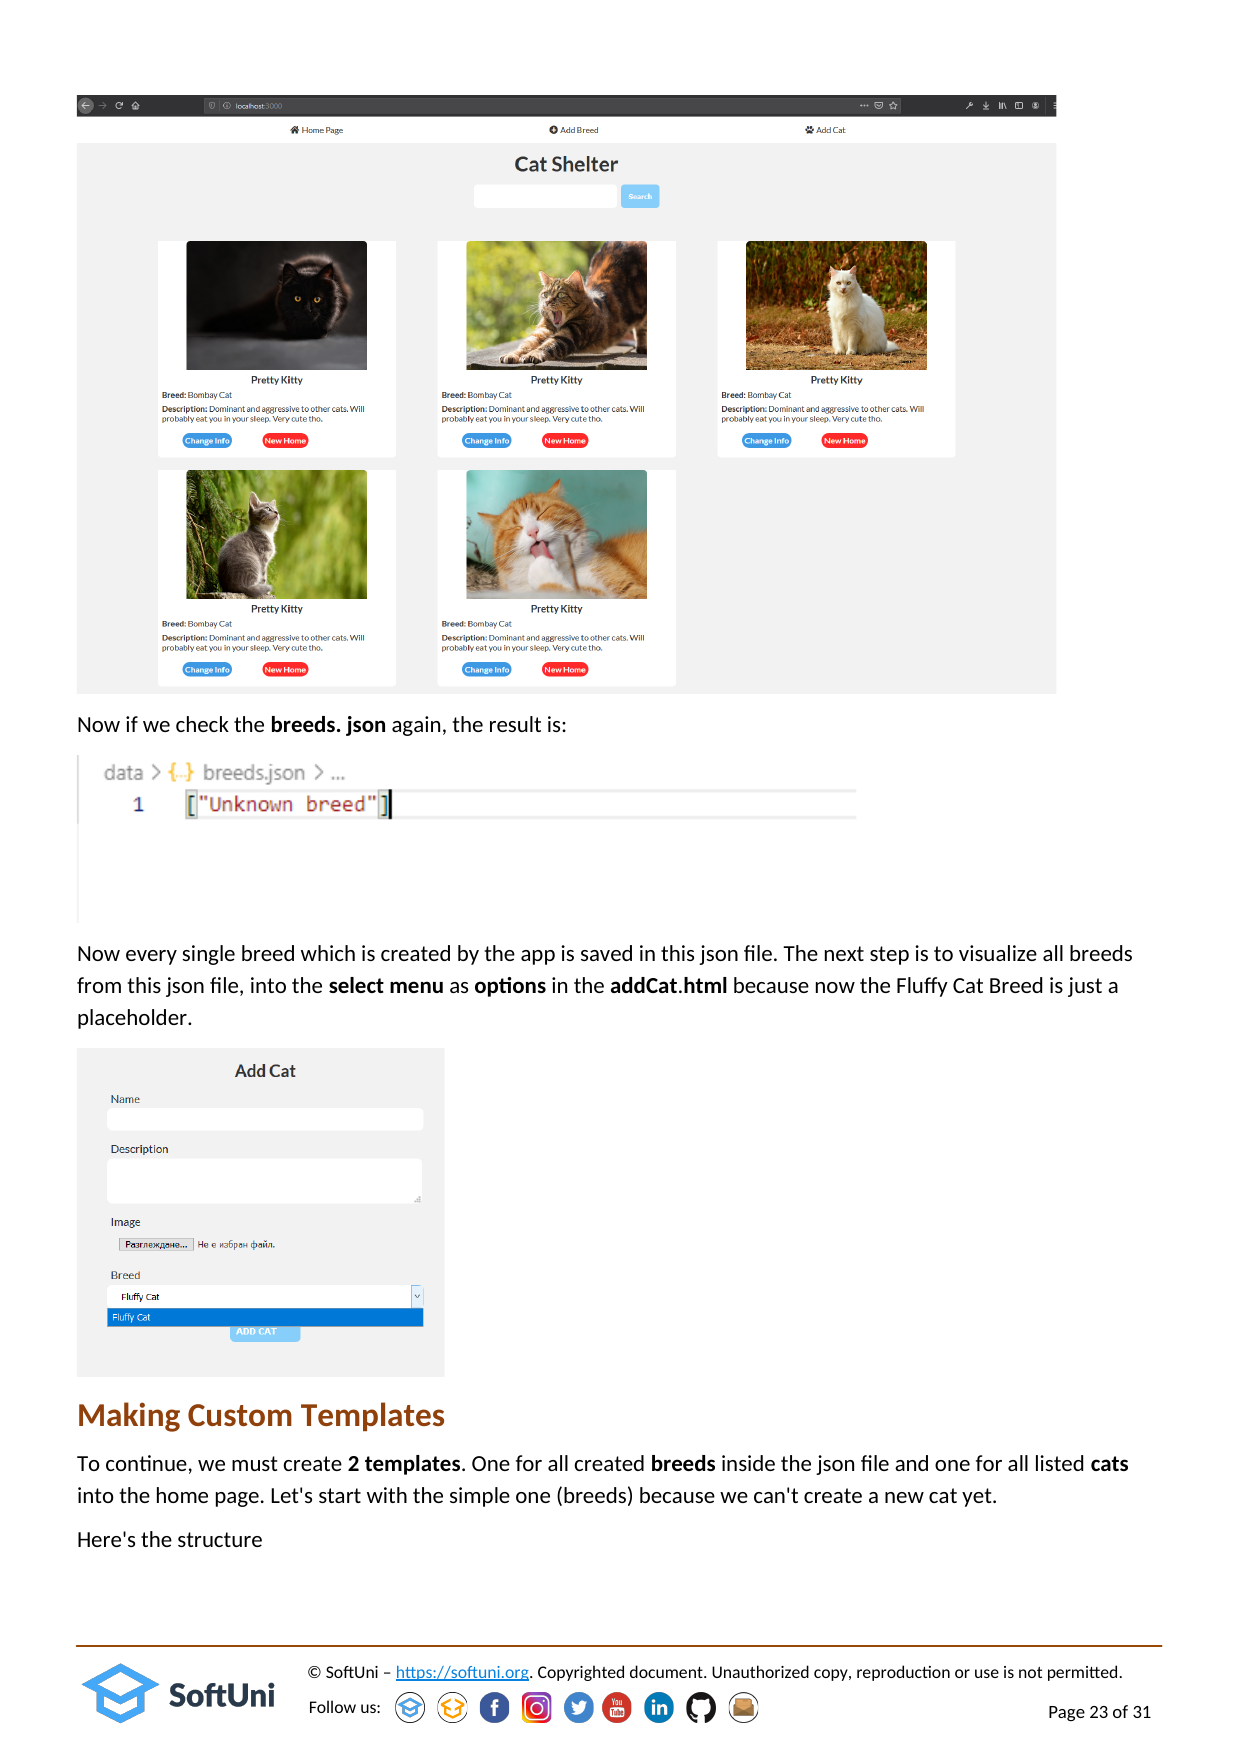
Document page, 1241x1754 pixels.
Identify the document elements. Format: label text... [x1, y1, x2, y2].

text Now if we check the breeds. json again, the result is: [77, 711, 1163, 739]
picture [522, 1692, 552, 1723]
picture [644, 1714, 653, 1723]
picture [602, 1692, 632, 1723]
picture [658, 1705, 667, 1714]
picture [665, 1692, 674, 1701]
picture [644, 1692, 653, 1701]
picture [75, 1658, 281, 1729]
text To continue, we must create 2 templates. One for all created breeds inside the json file and one for all listed cats into the home page. Let's start with the simple one (breeds) because we can't create a new cat yet. [77, 1449, 1163, 1509]
picture [76, 95, 1057, 694]
picture [728, 1692, 759, 1723]
picture [437, 1692, 468, 1723]
picture [395, 1692, 425, 1723]
text Here's the structure [77, 1526, 1163, 1553]
picture [76, 1048, 445, 1377]
picture [564, 1692, 594, 1723]
picture [76, 755, 857, 923]
picture [686, 1692, 716, 1723]
subtitle Making Custom Templates [77, 1393, 1163, 1434]
picture [479, 1692, 510, 1723]
text Now every single breed which is created by the app is saved in this json file. The next step is to visualize all breeds from this json file, into the select menu as options in the addCat.html because now the Fluffy Cat Breed is just a placeholder. [77, 939, 1163, 1032]
picture [665, 1714, 674, 1723]
